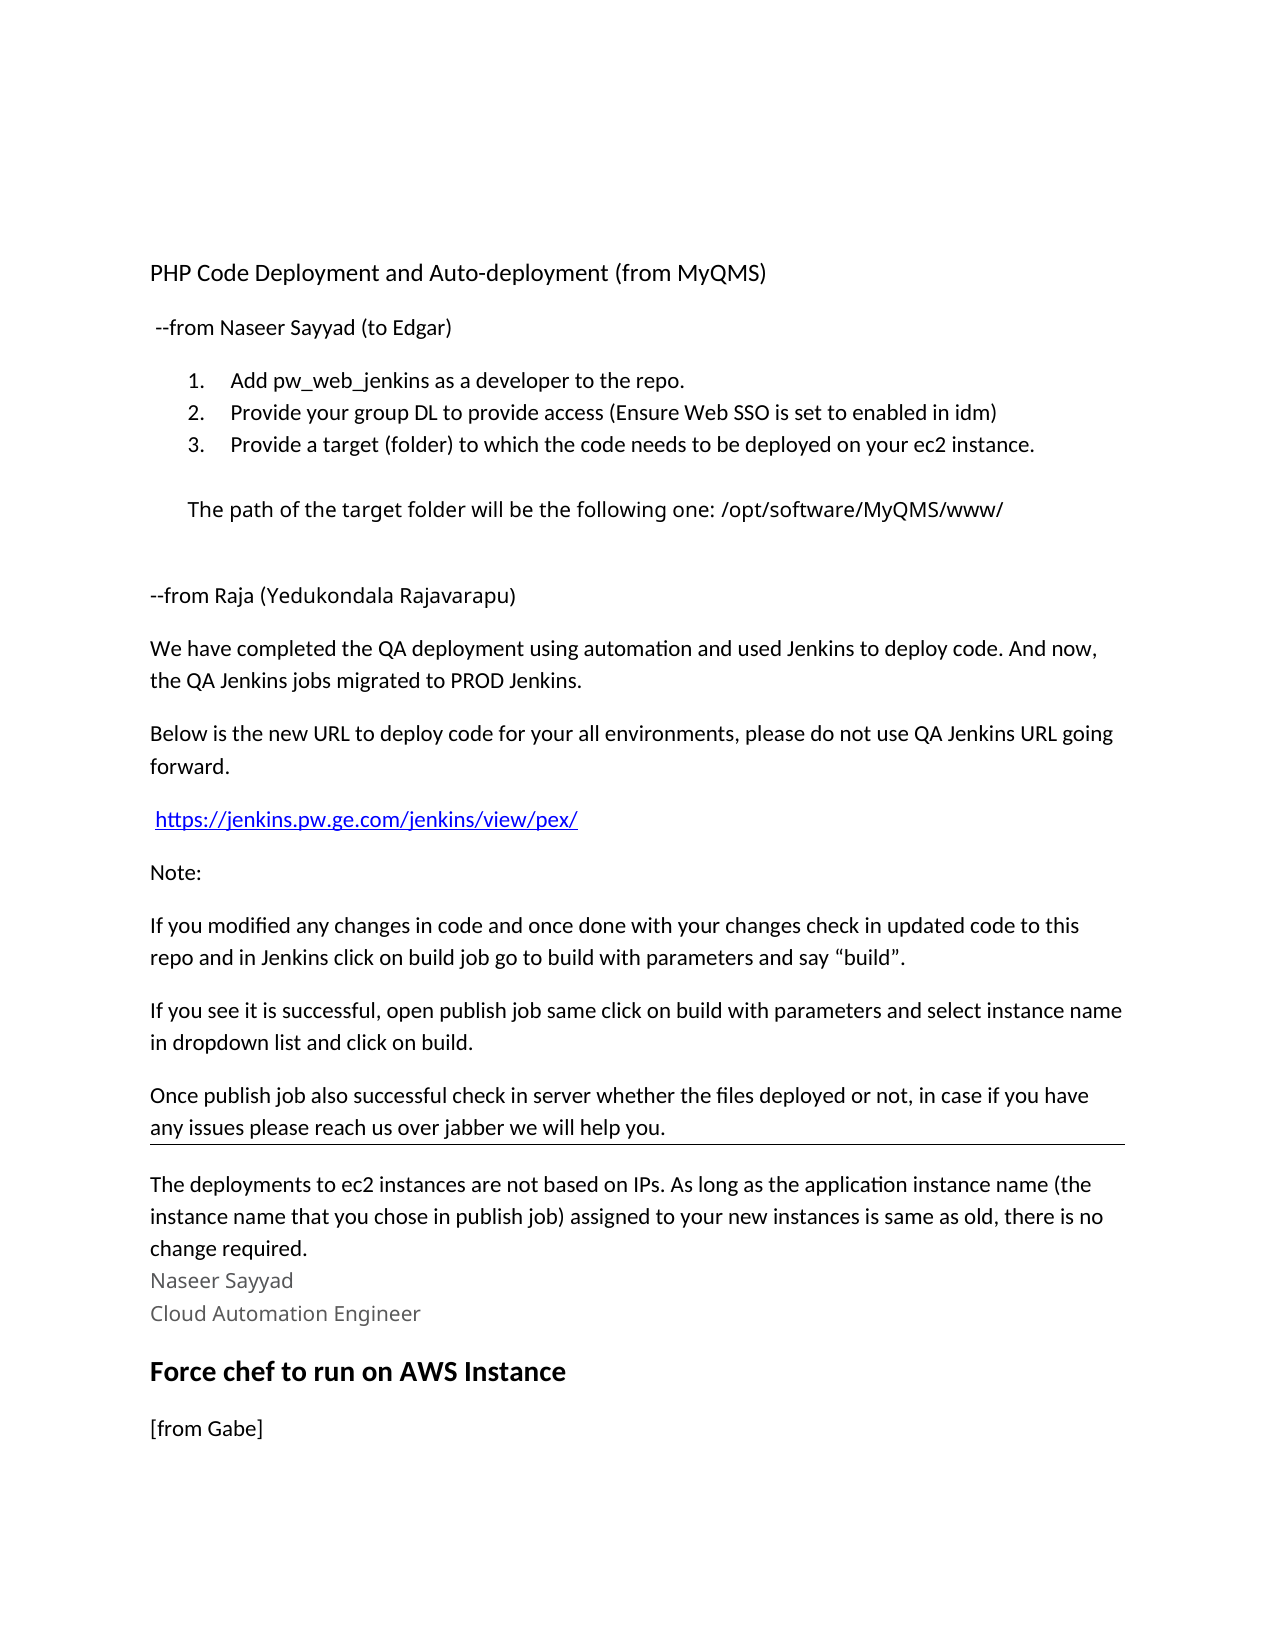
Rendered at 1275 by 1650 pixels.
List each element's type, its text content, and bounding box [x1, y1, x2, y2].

text If you modified any changes in code and once done with your changes check in updated code to this repo and in Jenkins click on build job go to build with parameters and say “build”. [150, 911, 1125, 971]
text --from Naseer Sayyad (to Edgar) [150, 313, 1125, 341]
list 3. Provide a target (folder) to which the code needs to be deployed on your ec2 instance. [187, 430, 1125, 458]
text PHP Code Deployment and Auto-deployment (from MyQMS) [150, 257, 1125, 287]
list The path of the target folder will be the following one: /opt/software/MyQMS/www/ [187, 495, 1125, 523]
text If you see it is successful, open publish job same click on build with parameters and select instance name in dropdown list and click on build. [150, 996, 1125, 1056]
text Force chef to run on AWS Instance [150, 1353, 1125, 1388]
text Note: [150, 858, 1125, 886]
text We have completed the QA deployment using automation and used Jenkins to deploy code. And now, the QA Jenkins jobs migrated to PROD Jenkins. [150, 634, 1125, 694]
list 2. Provide your group DL to provide access (Ensure Web SSO is set to enabled in idm) [187, 398, 1125, 426]
text Once publish job also successful check in server whether the files deployed or not, in case if you have any issues please reach us over jabber we will help you. [150, 1081, 1125, 1144]
text Below is the new URL to deploy code for your all environments, please do not use QA Jenkins URL going forward. [150, 719, 1125, 780]
text The deployments to ec2 instances are not based on IPs. As long as the application instance name (the instance name that you chose in publish job) assigned to your new instances is same as old, there is no change required. Naseer Sayyad Cloud Automation Engineer [150, 1170, 1125, 1328]
text [from Gabe] [150, 1414, 1125, 1442]
text https://jenkins.pw.ge.com/jenkins/view/pex/ [150, 805, 1125, 833]
list 1. Add pw_web_jenkins as a developer to the repo. [187, 366, 1125, 394]
text --from Raja (Yedukondala Rajavarapu) [150, 581, 1125, 609]
